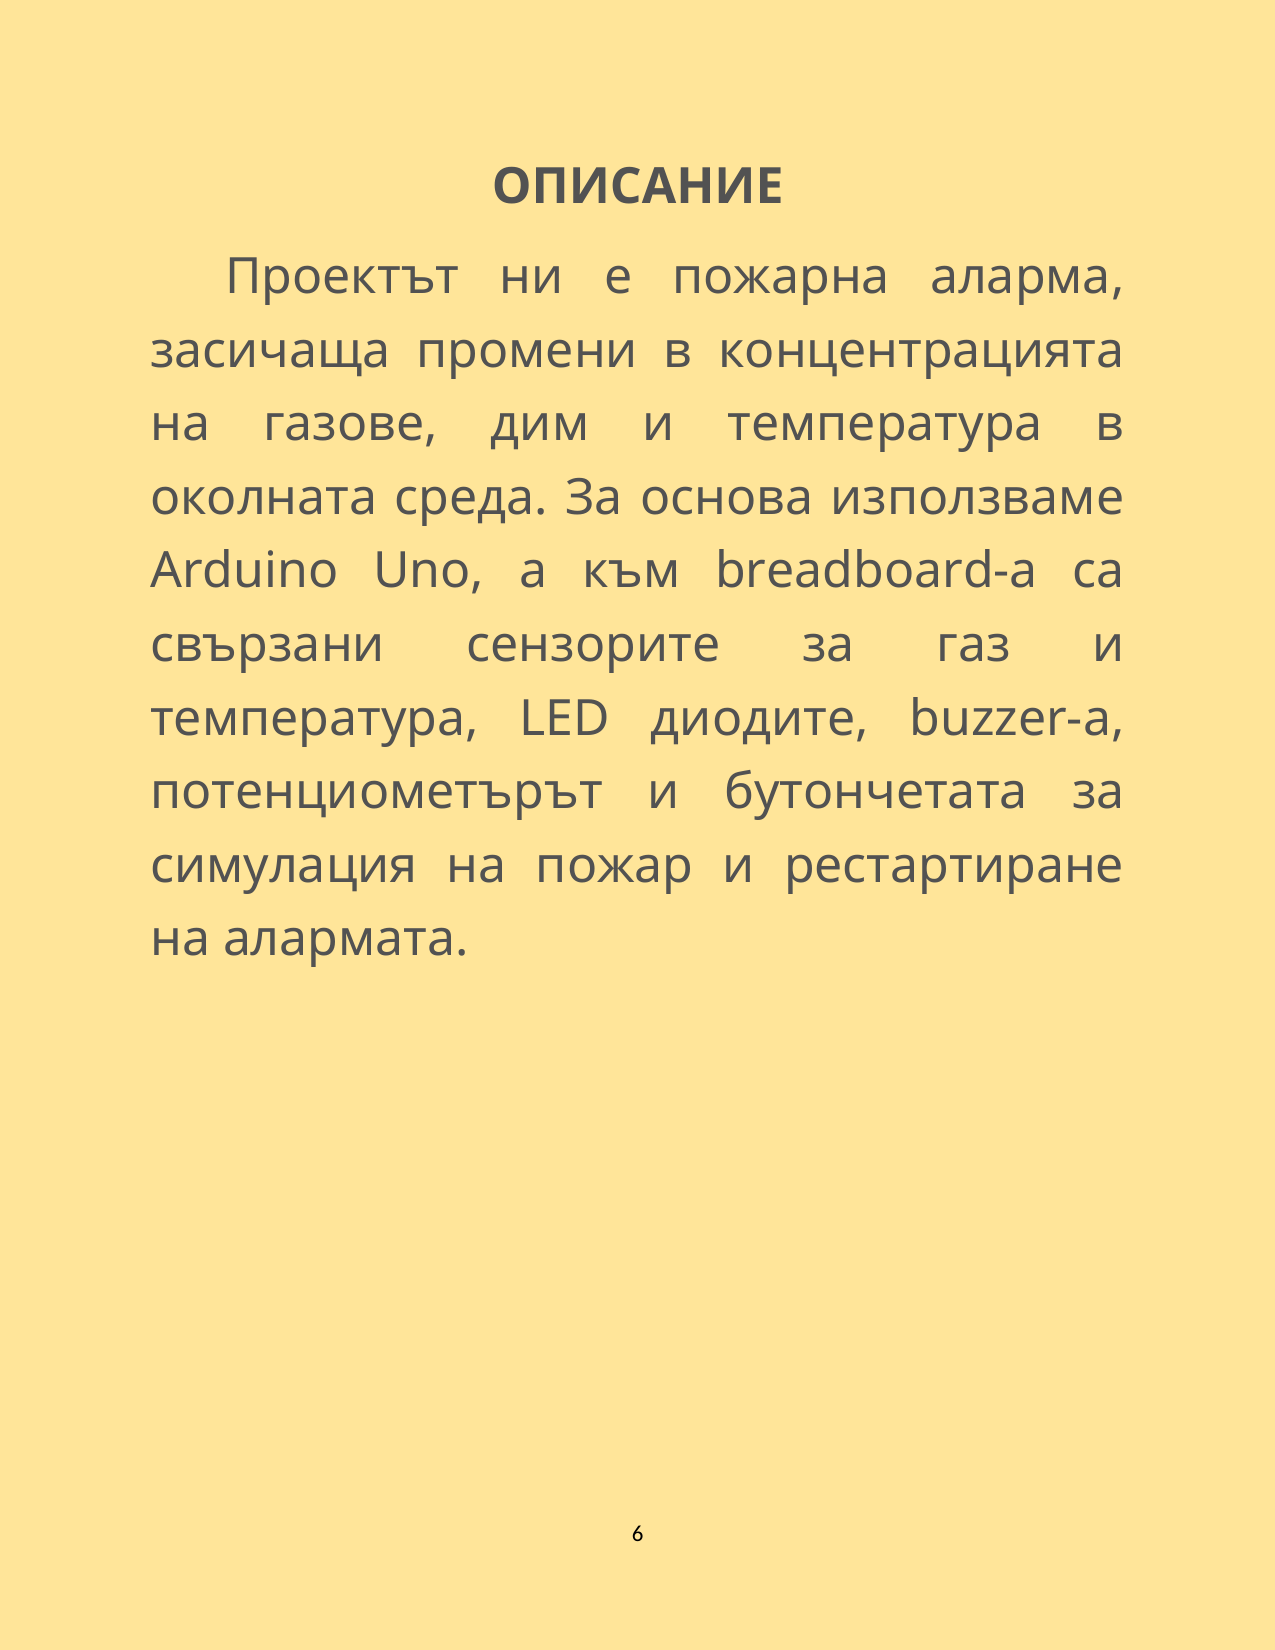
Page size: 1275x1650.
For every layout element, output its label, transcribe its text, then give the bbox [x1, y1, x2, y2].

text Проектът ни е пожарна аларма, засичаща промени в концентрацията на газове, дим и температура в околната среда. За основа използваме Arduino Uno, а към breadboard-a са свързани сензорите за газ и температура, LED диодите, buzzer-a, потенциометърът и бутончетата за симулация на пожар и рестартиране на алармата. [150, 240, 1125, 970]
text ОПИСАНИЕ [150, 150, 1125, 218]
